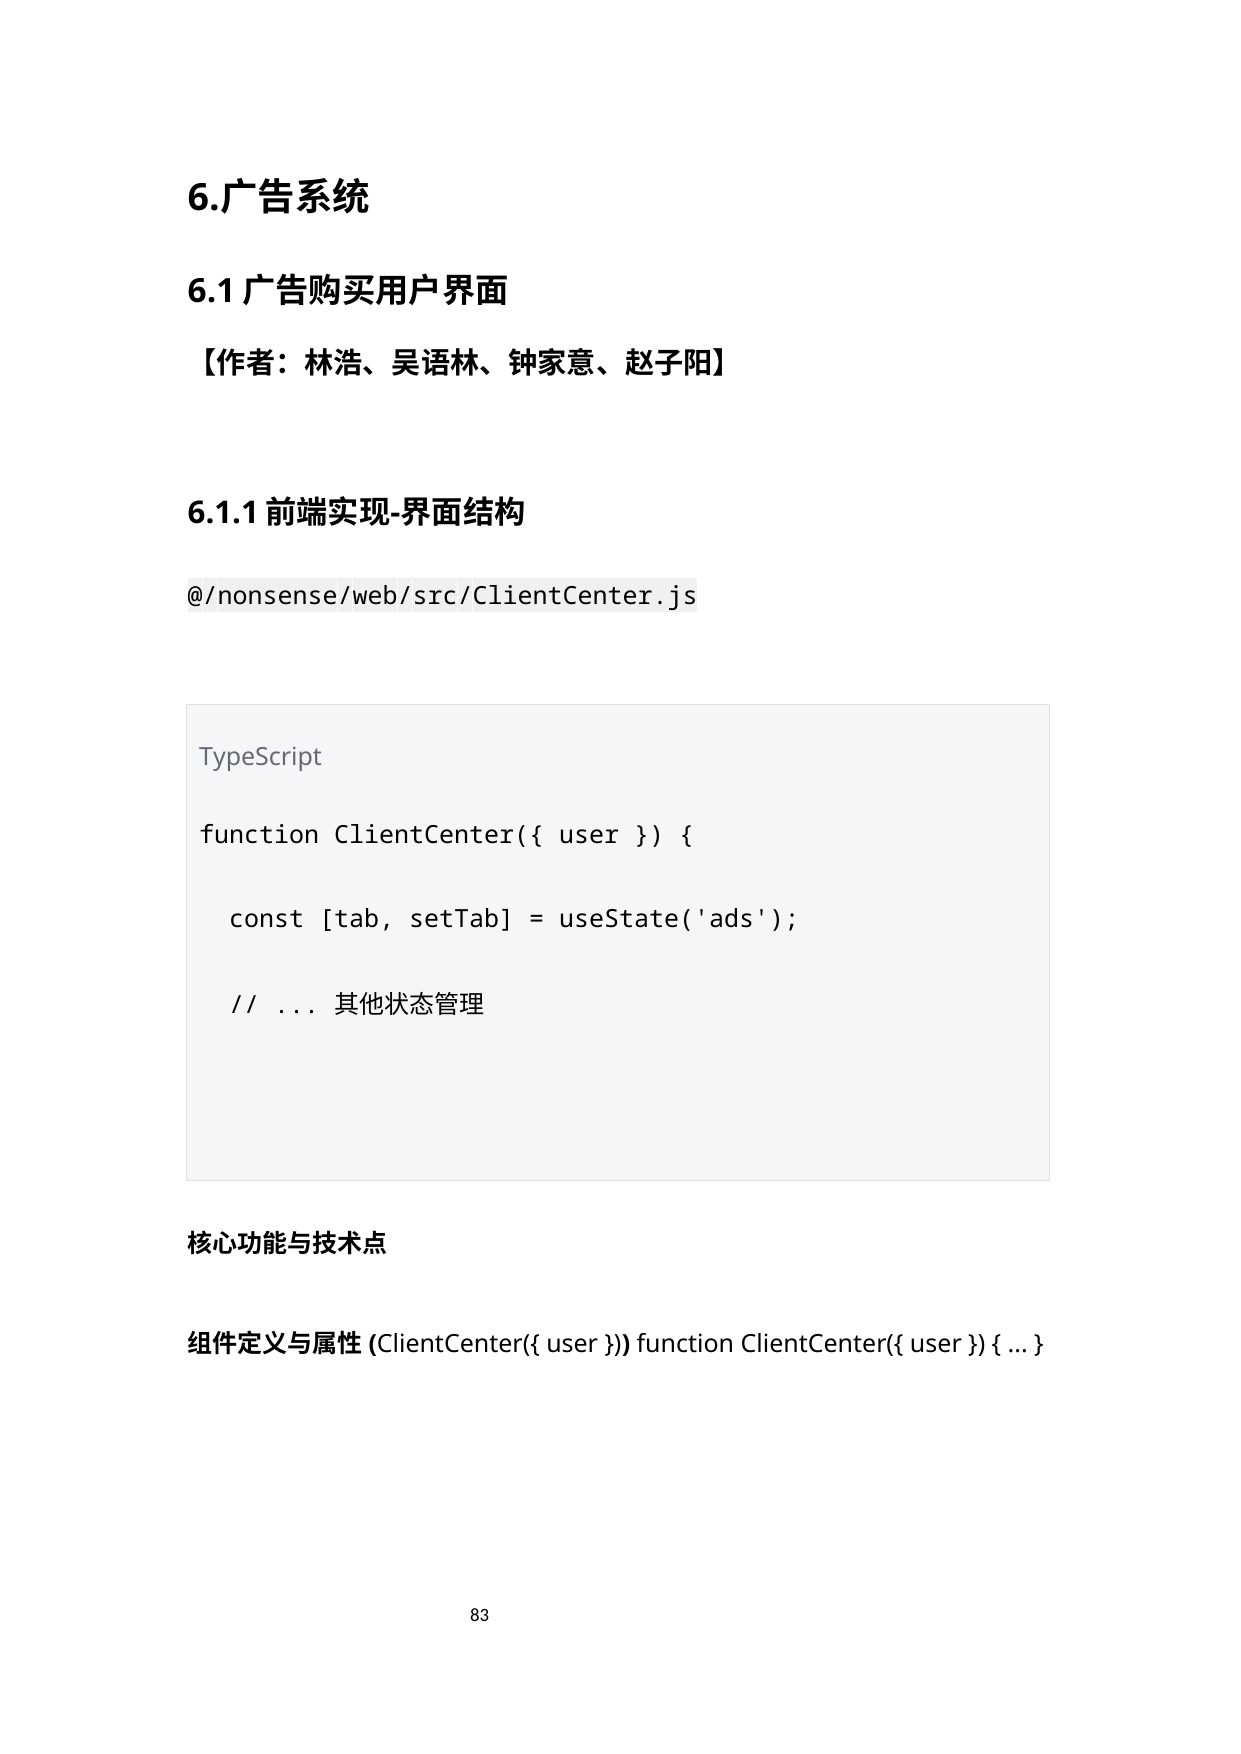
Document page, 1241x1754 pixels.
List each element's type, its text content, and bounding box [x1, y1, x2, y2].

text 核心功能与技术点 [187, 1209, 1053, 1274]
subtitle 6.1.1前端实现-界面结构 [187, 478, 1053, 543]
text 组件定义与属性 (ClientCenter({ user })) function ClientCenter({ user }) { ... } [187, 1309, 1053, 1374]
subtitle 6.1广告购买用户界面 [187, 256, 1053, 321]
subtitle 6.广告系统 [187, 162, 1053, 227]
text 【作者：林浩、吴语林、钟家意、赵子阳】 [187, 328, 1053, 393]
text @/nonsense/web/src/ClientCenter.js [187, 562, 1053, 627]
table_header TypeScript function ClientCenter({ user }) { const [tab, setTab] = useState('ads'); // ... 其他状态管理 [187, 705, 1049, 1180]
